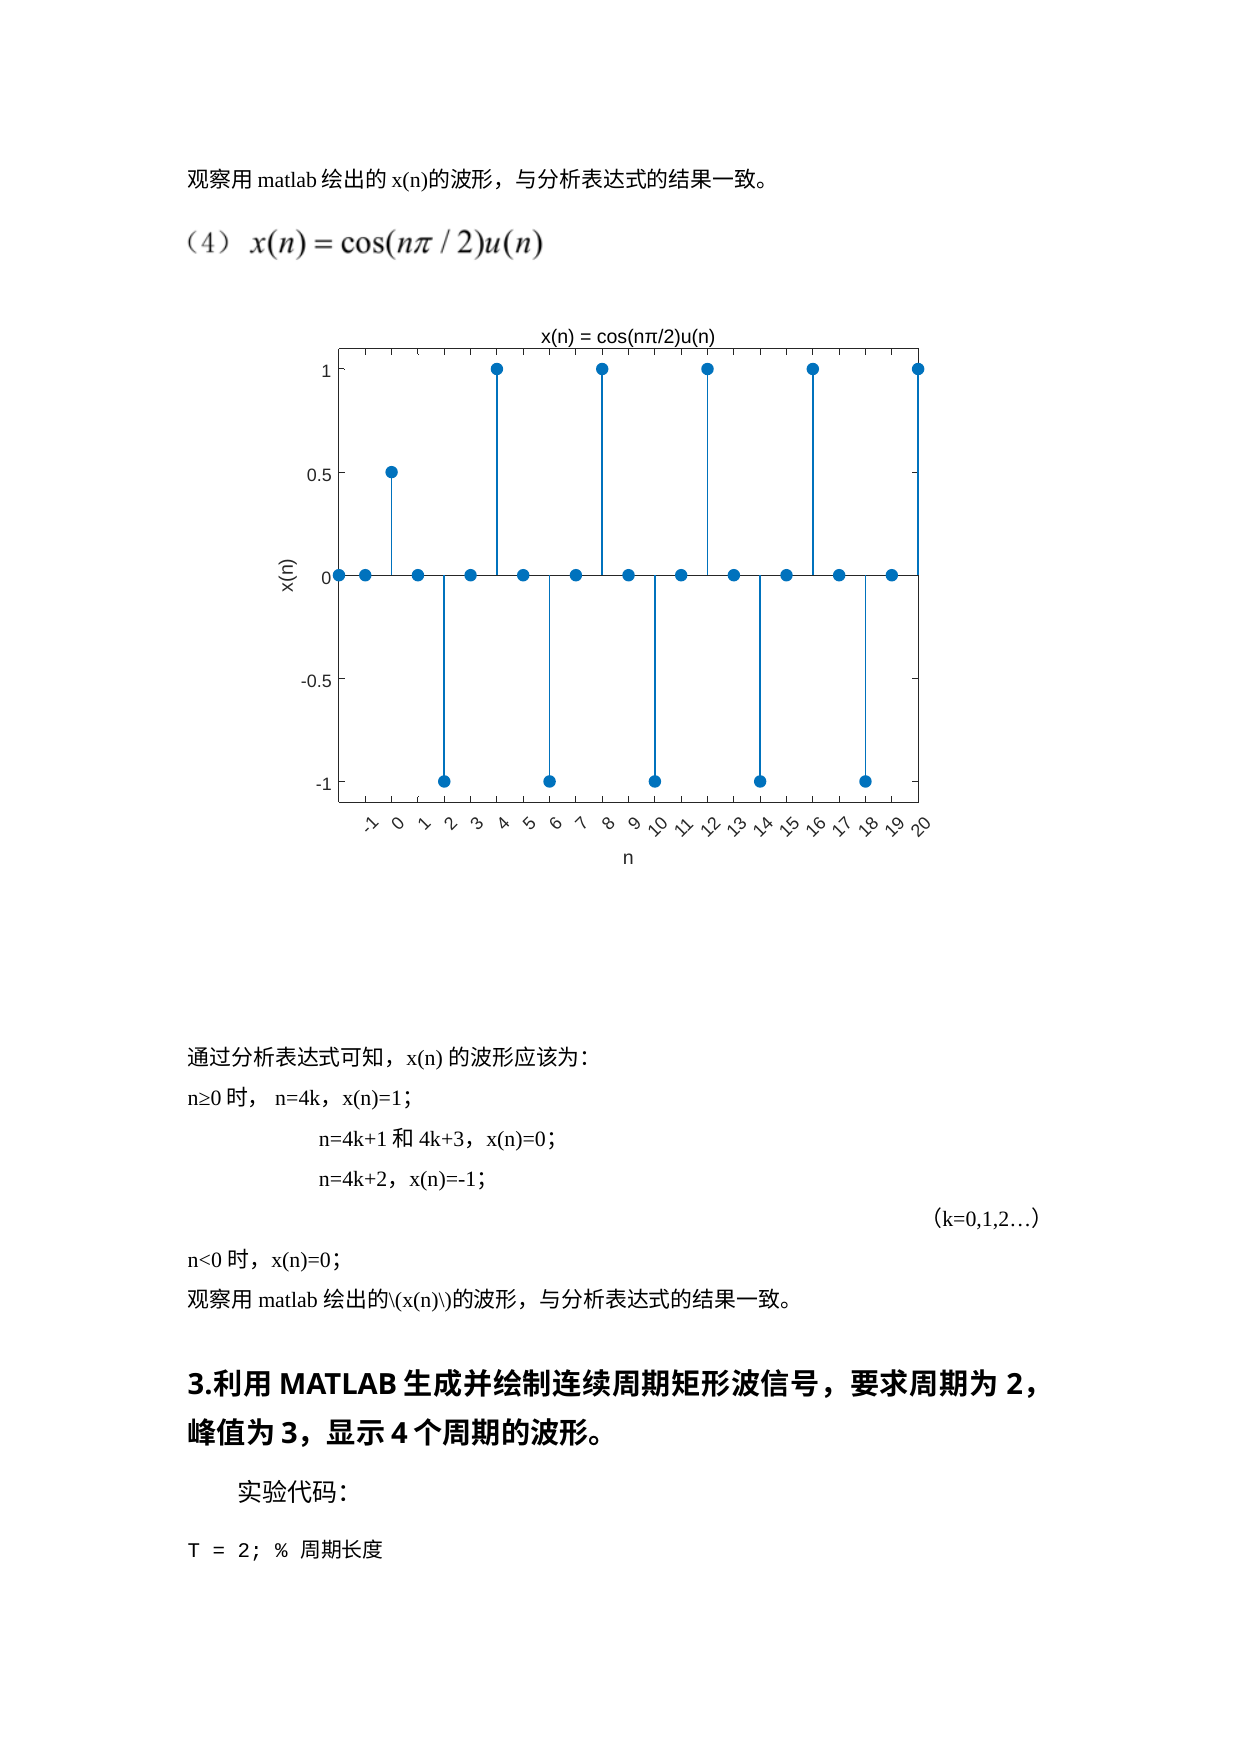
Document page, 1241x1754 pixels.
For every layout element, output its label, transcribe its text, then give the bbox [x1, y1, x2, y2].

text 3.利用MATLAB生成并绘制连续周期矩形波信号，要求周期为2，峰值为3，显示4个周期的波形。 [187, 1361, 1053, 1452]
text n=4k+2，x(n)=-1； [319, 1161, 1053, 1193]
picture [174, 208, 560, 274]
text 观察用matlab绘出的x(n)的波形，与分析表达式的结果一致。 [187, 162, 1053, 194]
text T = 2; % 周期长度 [187, 1532, 1053, 1565]
text 实验代码： [187, 1458, 1053, 1523]
text （k=0,1,2…） [187, 1201, 1053, 1233]
text n≥0时， n=4k，x(n)=1； [187, 1080, 1053, 1112]
text 通过分析表达式可知，x(n) 的波形应该为： [187, 202, 1053, 1072]
text 观察用 matlab 绘出的\(x(n)\)的波形，与分析表达式的结果一致。 [187, 1282, 1053, 1314]
text n=4k+1 和4k+3，x(n)=0； [275, 1120, 1053, 1153]
text n<0 时，x(n)=0； [187, 1241, 1053, 1274]
